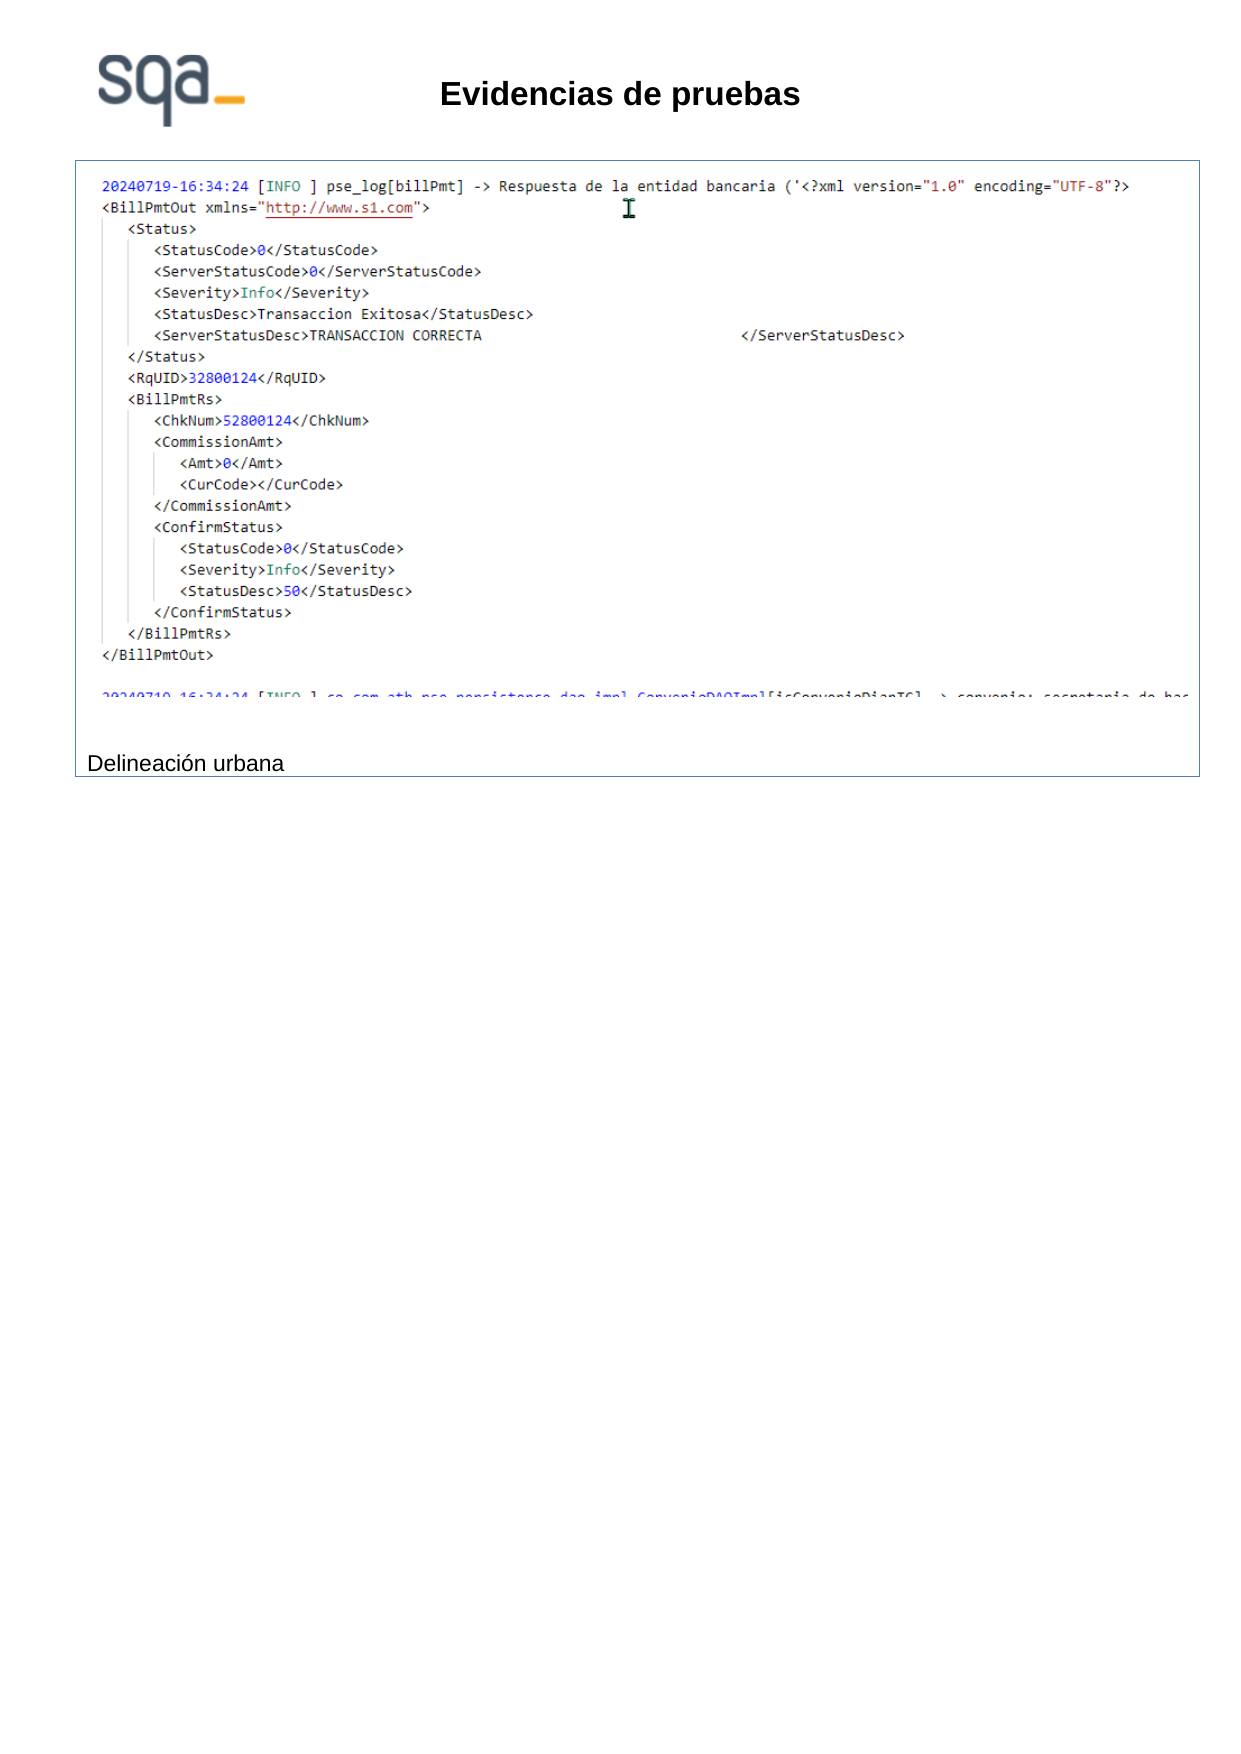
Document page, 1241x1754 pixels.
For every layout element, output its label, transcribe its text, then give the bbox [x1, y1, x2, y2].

picture [86, 161, 1189, 697]
table_cell Evidencias Vehiculo TC Predial TC Delineación urbana [76, 161, 1199, 776]
picture [98, 54, 245, 127]
